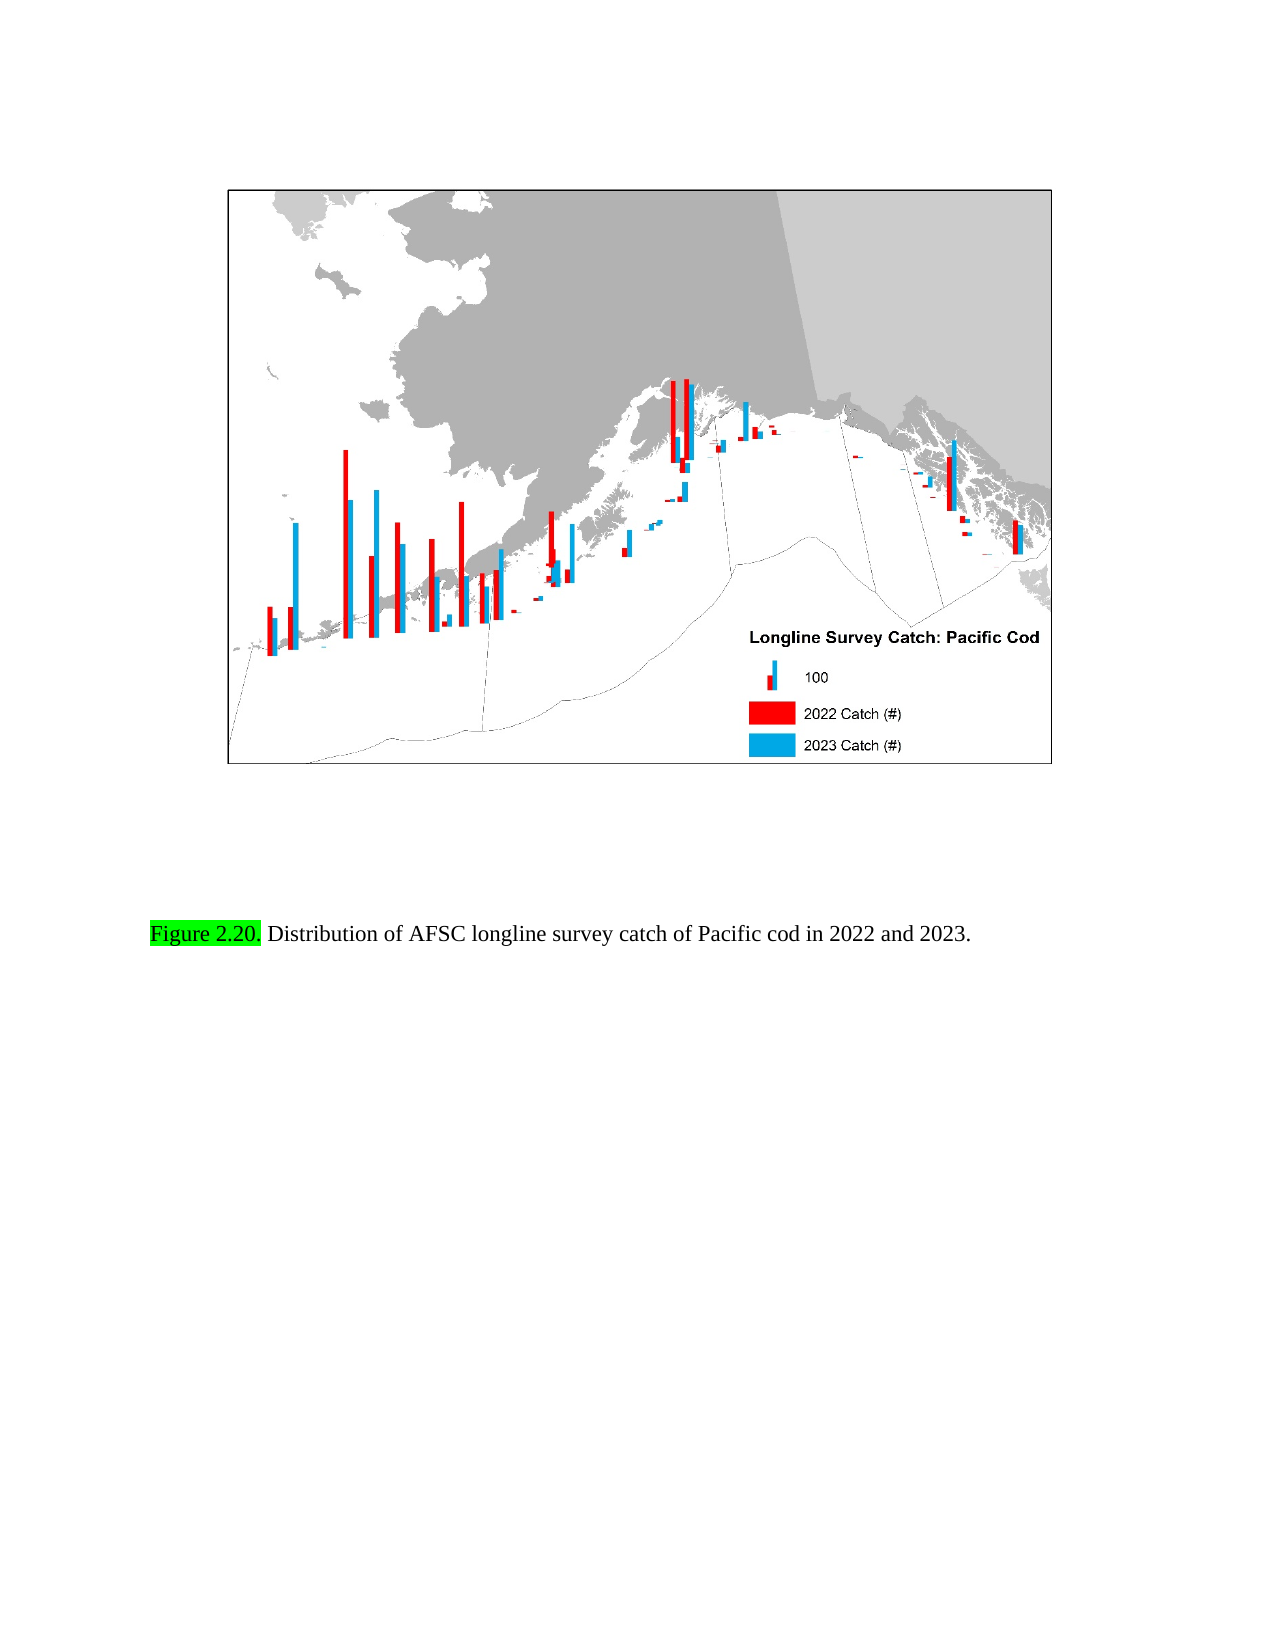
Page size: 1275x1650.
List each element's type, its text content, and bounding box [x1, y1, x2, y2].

picture [150, 150, 1125, 904]
subtitle Figure 2.20. Distribution of AFSC longline survey catch of Pacific cod in 2022 and 2023. [261, 920, 1125, 946]
